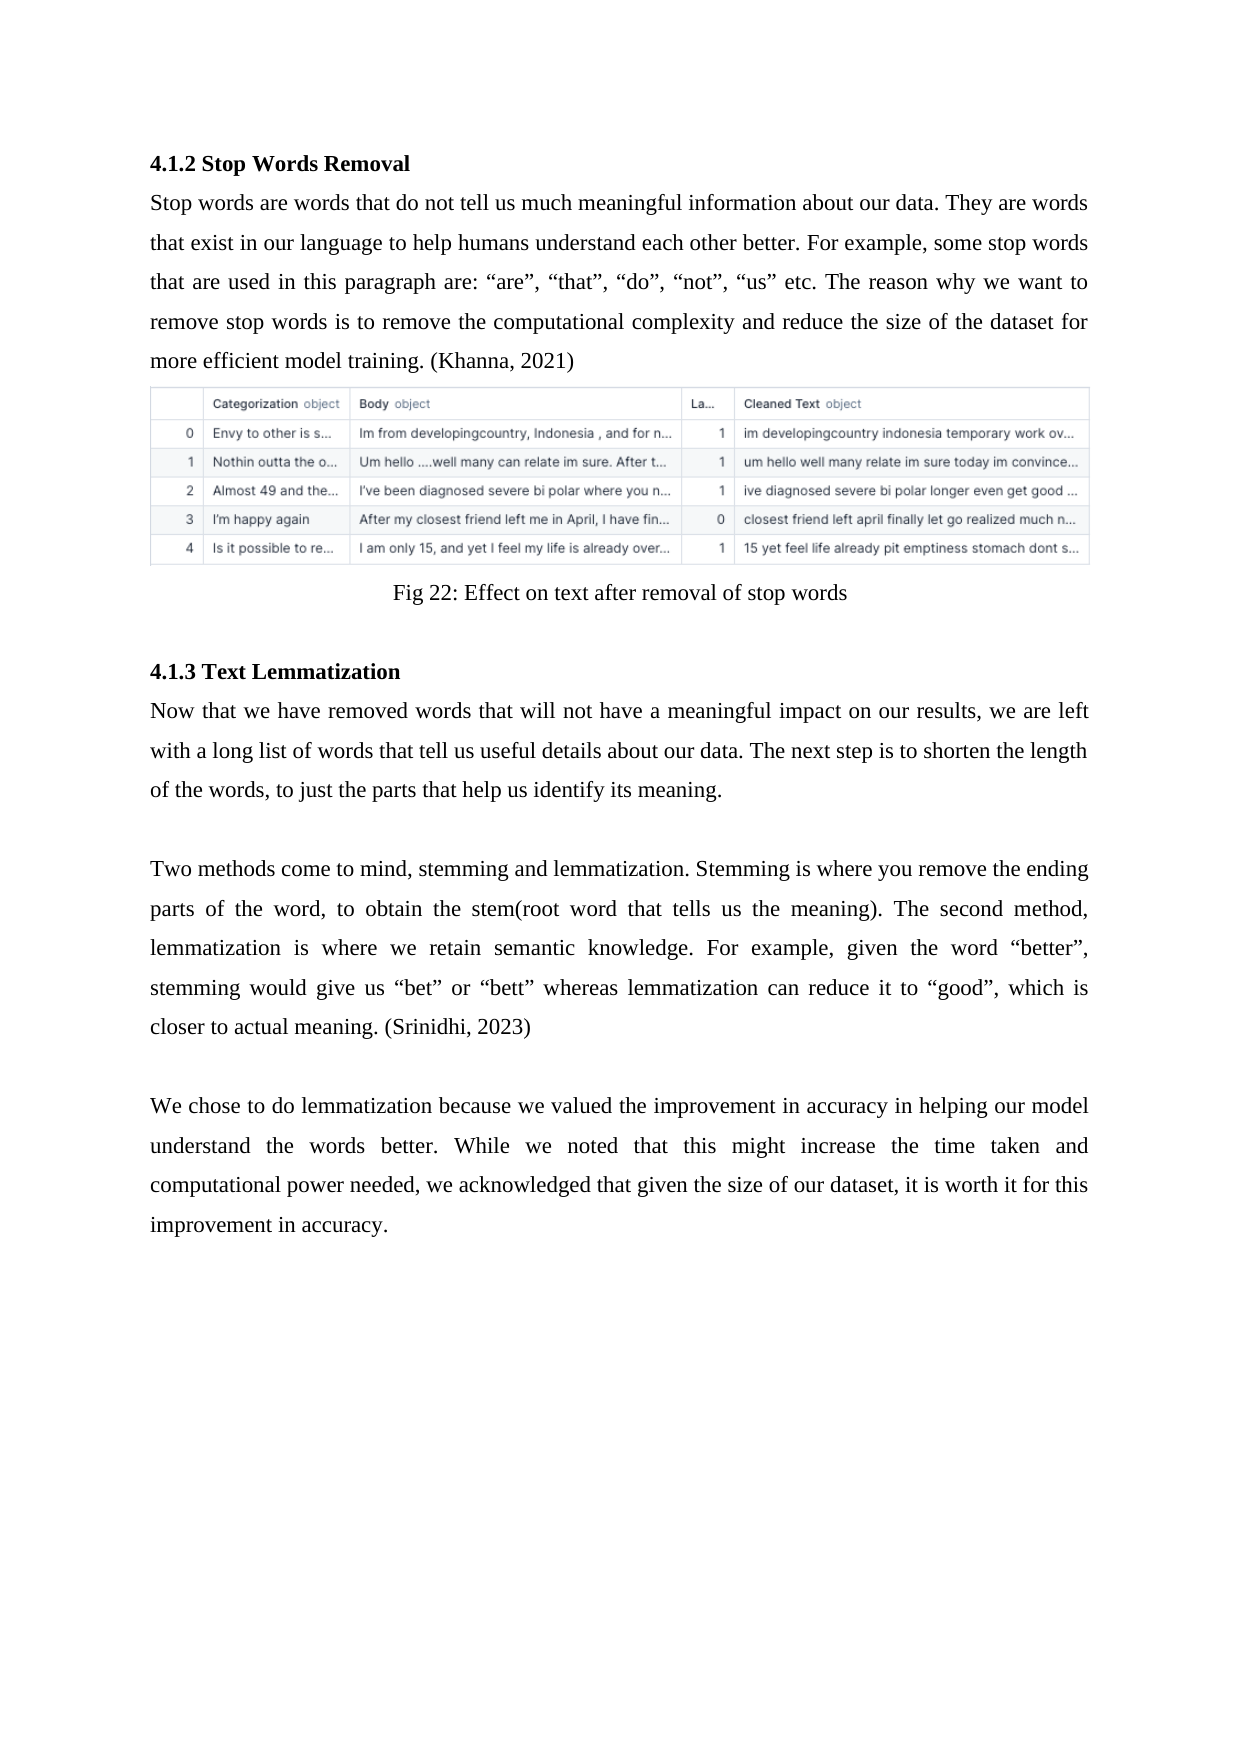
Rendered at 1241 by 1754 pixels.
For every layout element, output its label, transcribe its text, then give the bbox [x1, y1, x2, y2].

subtitle 4.1.3 Text Lemmatization [150, 658, 1090, 684]
text Two methods come to mind, stemming and lemmatization. Stemming is where you remove the ending parts of the word, to obtain the stem(root word that tells us the meaning). The second method, lemmatization is where we retain semantic knowledge. For example, given the word “better”, stemming would give us “bet” or “bett” whereas lemmatization can reduce it to “good”, which is closer to actual meaning. (Srinidhi, 2023) [150, 856, 1090, 1040]
subtitle 4.1.2 Stop Words Removal [150, 150, 1090, 176]
text Now that we have removed words that will not have a meaningful impact on our results, we are left with a long list of words that tell us useful details about our data. The next step is to shorten the length of the words, to just the parts that help us identify its meaning. [150, 698, 1090, 803]
picture [150, 386, 1091, 566]
text We chose to do lemmatization because we valued the improvement in accuracy in helping our model understand the words better. While we noted that this might increase the time taken and computational power needed, we acknowledged that given the size of our dataset, it is worth it for this improvement in accuracy. [150, 1092, 1090, 1237]
text Fig 22: Effect on text after removal of stop words [150, 579, 1090, 606]
text Stop words are words that do not tell us much meaningful information about our data. They are words that exist in our language to help humans understand each other better. For example, some stop words that are used in this paragraph are: “are”, “that”, “do”, “not”, “us” etc. The reason why we want to remove stop words is to remove the computational complexity and reduce the size of the dataset for more efficient model training. (Khanna, 2021) [150, 189, 1090, 374]
